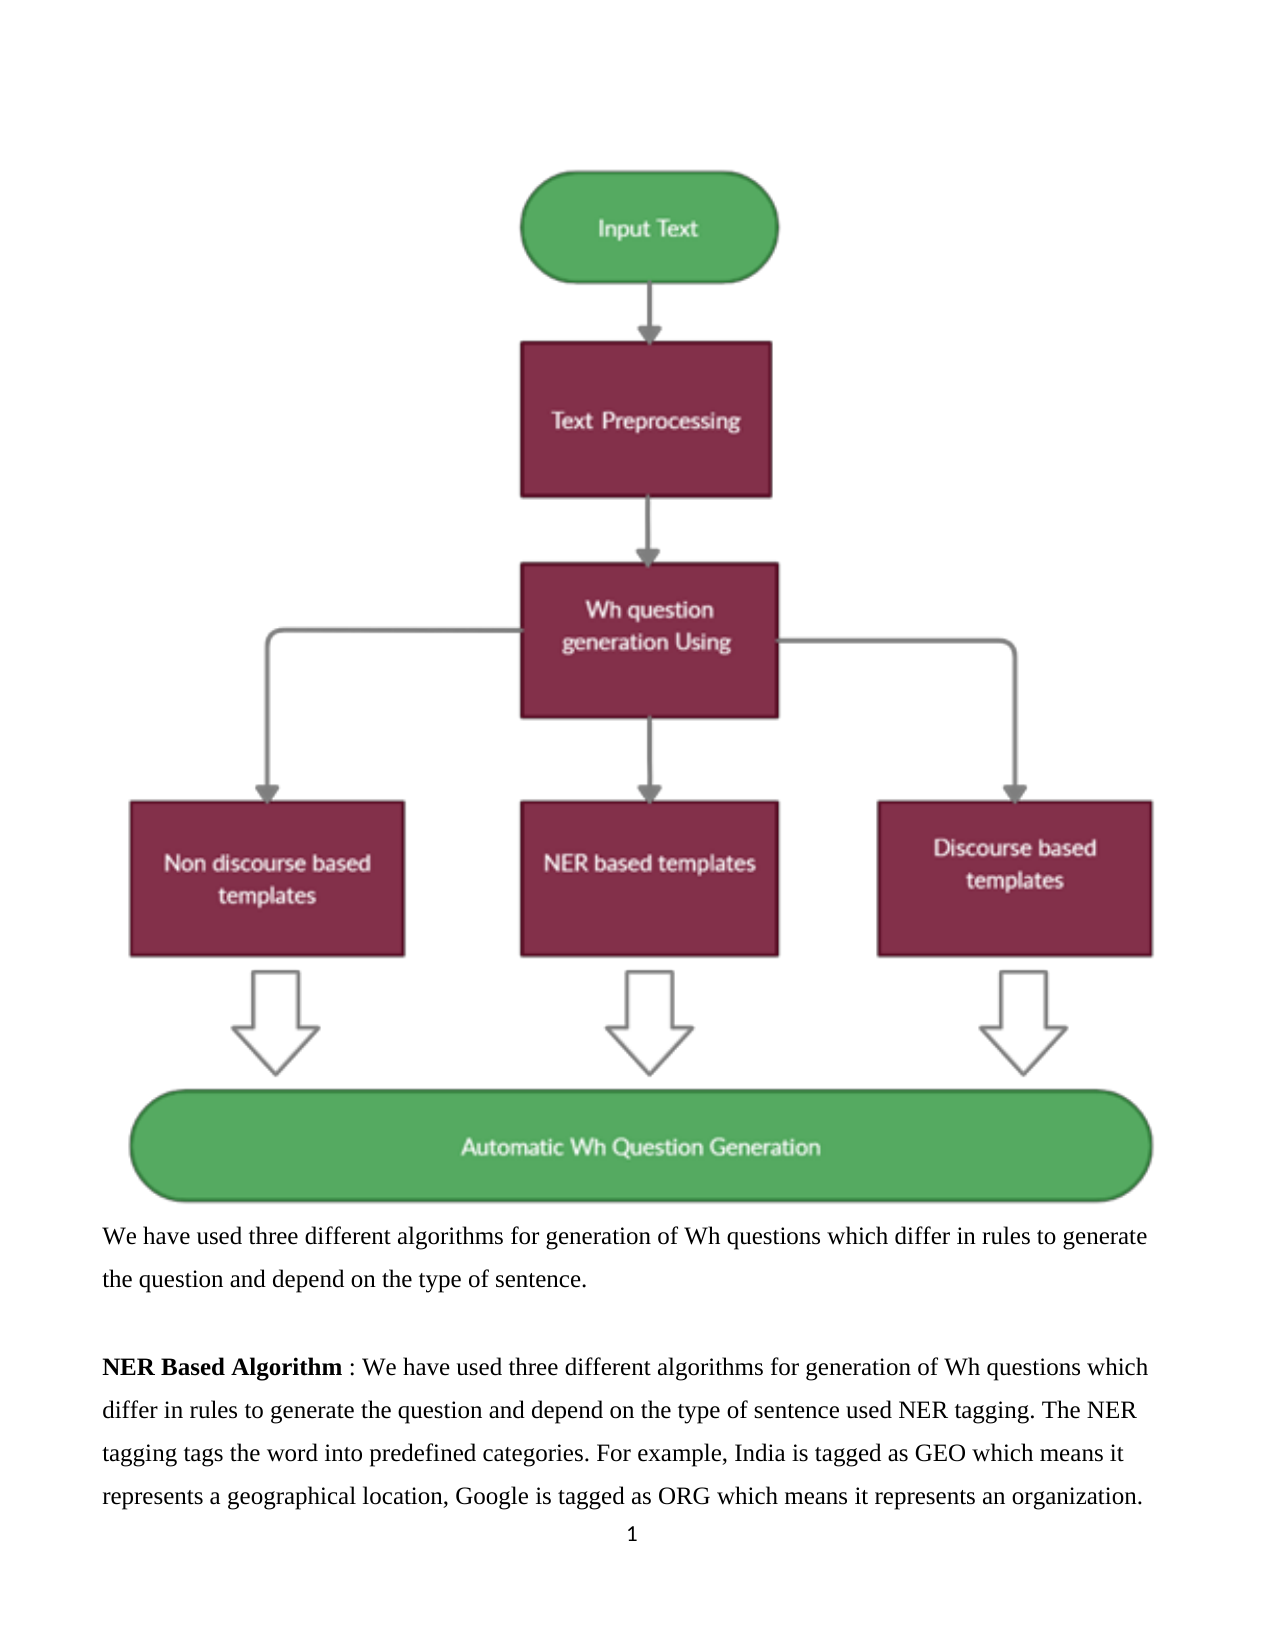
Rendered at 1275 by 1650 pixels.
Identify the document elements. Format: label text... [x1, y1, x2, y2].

picture [102, 156, 1173, 1221]
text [102, 1352, 1173, 1510]
text We have used three different algorithms for generation of Wh questions which differ in rules to generate the question and depend on the type of sentence. [102, 1221, 1173, 1293]
